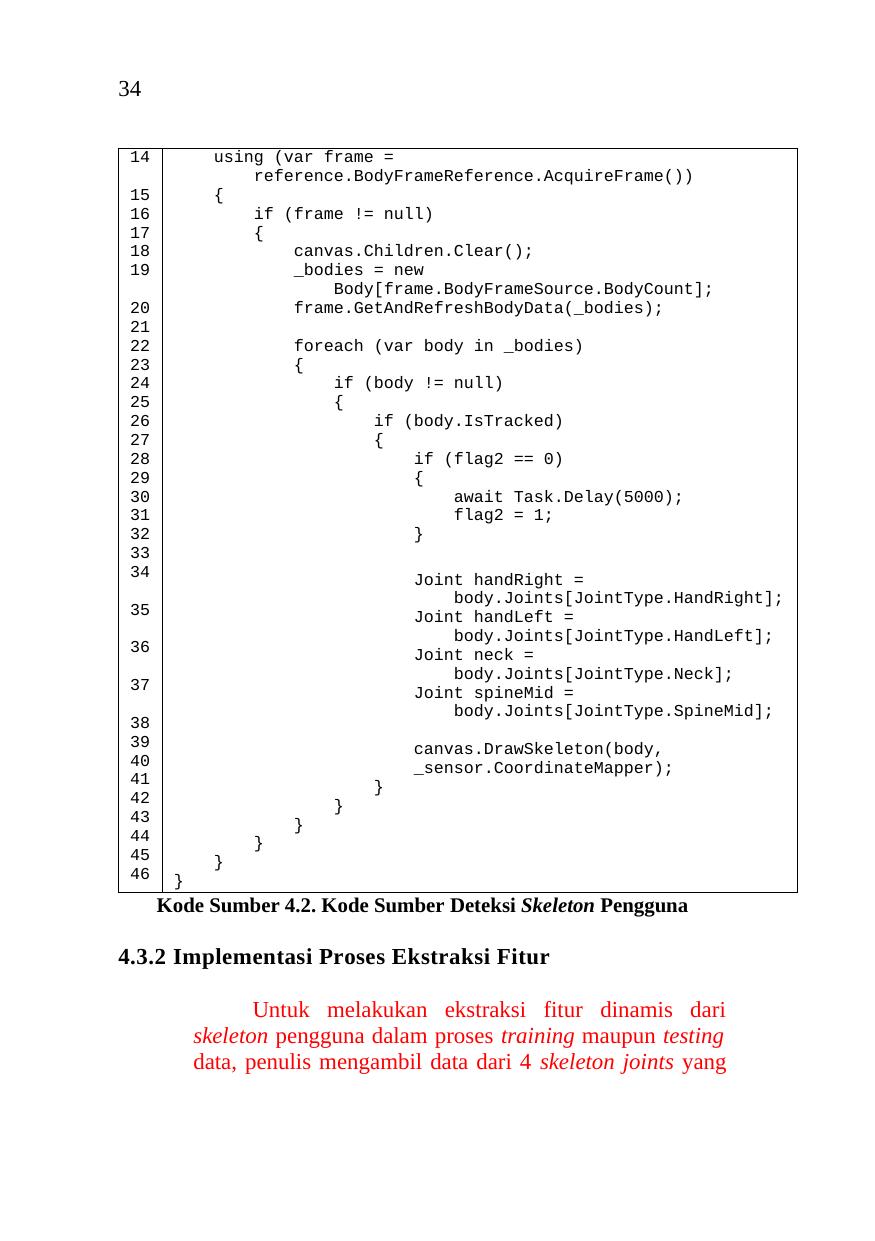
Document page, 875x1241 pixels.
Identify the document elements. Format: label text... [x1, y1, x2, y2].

table_header 1 3 4 5 6 7 8 9 10 11 12 13 14 15 16 17 18 19 20 21 22 23 24 25 26 27 28 29 30 31 32 33 34 35 36 37 38 39 40 41 42 43 44 45 46 [119, 149, 162, 892]
subtitle 4.3.2 Implementasi Proses Ekstraksi Fitur [118, 943, 726, 969]
list Kode Sumber 4.2. Kode Sumber Deteksi Skeleton Pengguna [118, 893, 726, 917]
